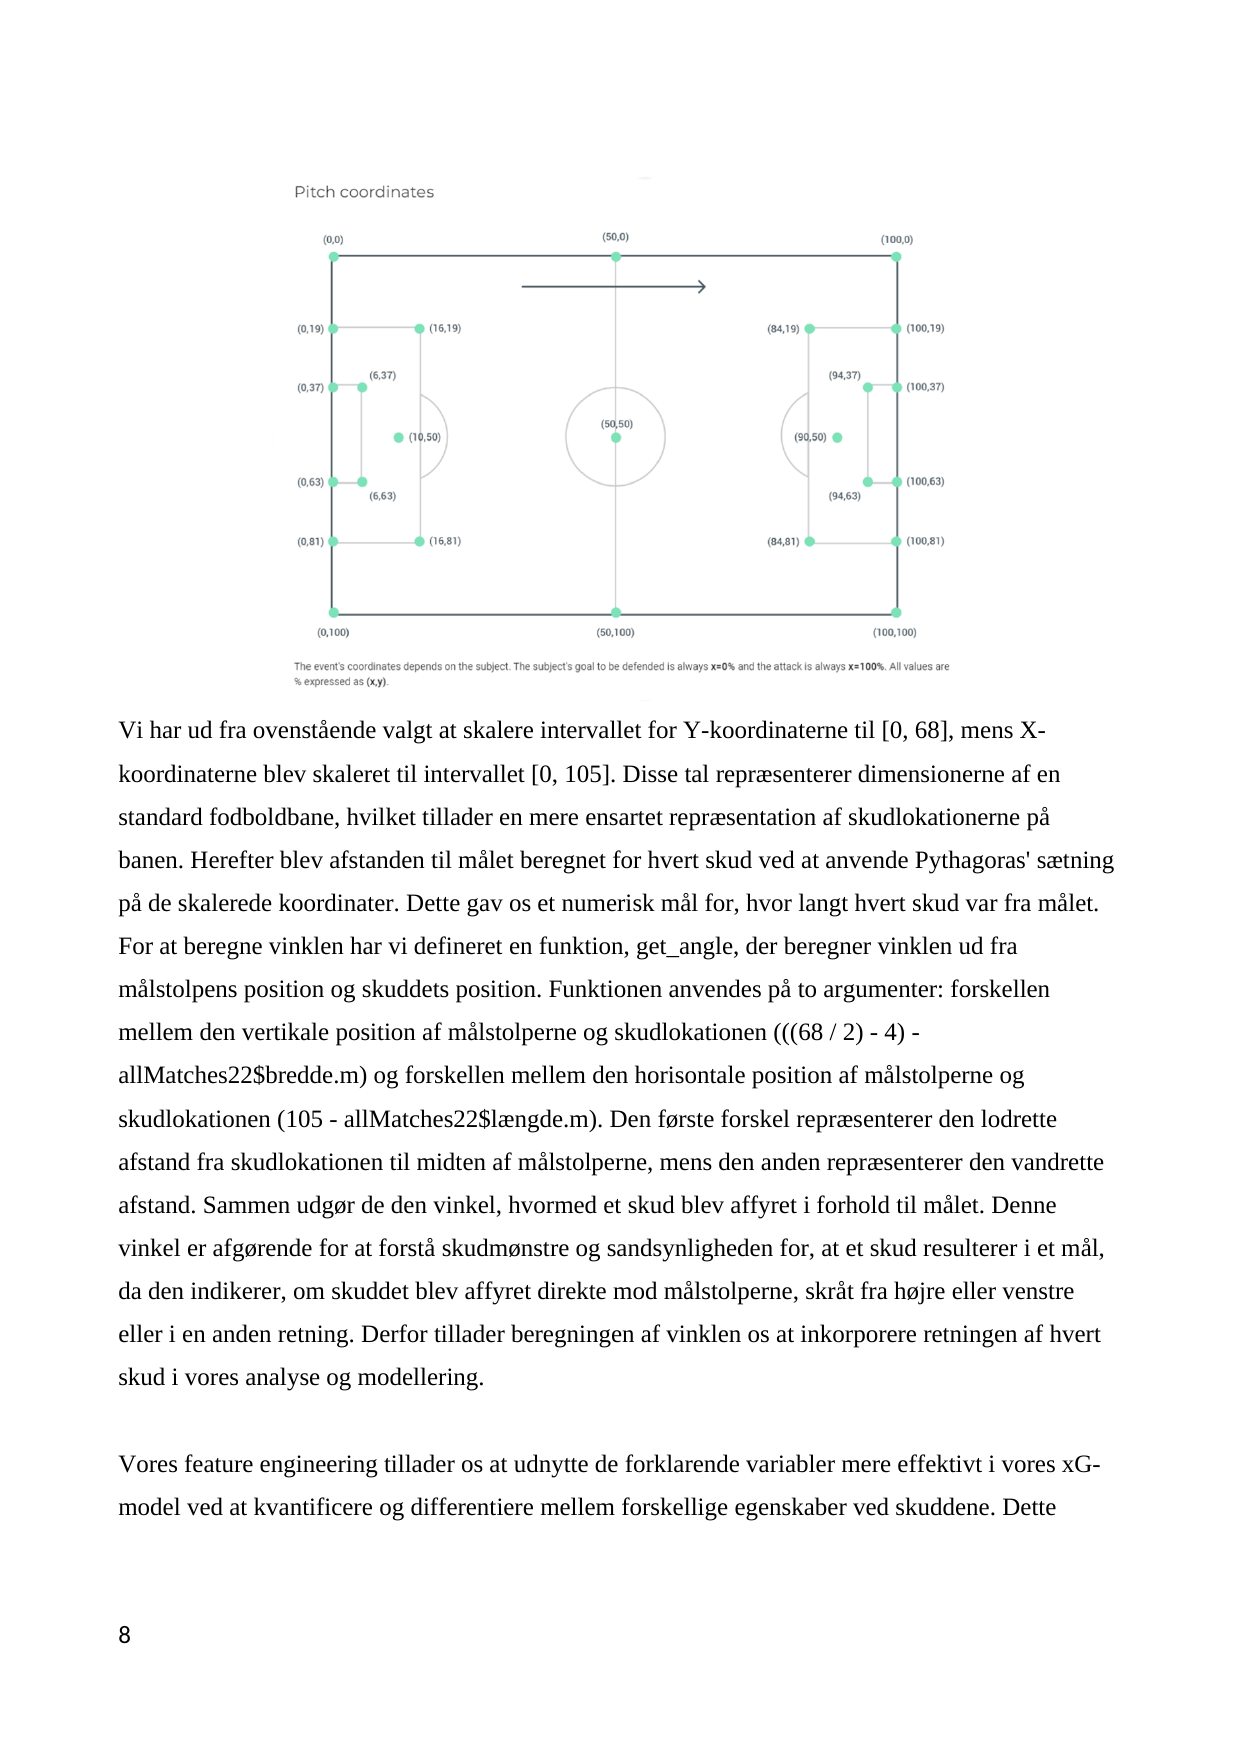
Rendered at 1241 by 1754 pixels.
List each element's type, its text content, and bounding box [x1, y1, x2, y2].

picture [272, 177, 969, 701]
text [118, 1449, 1122, 1521]
text Vi har ud fra ovenstående valgt at skalere intervallet for Y-koordinaterne til [0, 68], mens X-koordinaterne blev skaleret til intervallet [0, 105]. Disse tal repræsenterer dimensionerne af en standard fodboldbane, hvilket tillader en mere ensartet repræsentation af skudlokationerne på banen. Herefter blev afstanden til målet beregnet for hvert skud ved at anvende Pythagoras' sætning på de skalerede koordinater. Dette gav os et numerisk mål for, hvor langt hvert skud var fra målet. For at beregne vinklen har vi defineret en funktion, get_angle, der beregner vinklen ud fra målstolpens position og skuddets position. Funktionen anvendes på to argumenter: forskellen mellem den vertikale position af målstolperne og skudlokationen (((68 / 2) - 4) - allMatches22$bredde.m) og forskellen mellem den horisontale position af målstolperne og skudlokationen (105 - allMatches22$længde.m). Den første forskel repræsenterer den lodrette afstand fra skudlokationen til midten af målstolperne, mens den anden repræsenterer den vandrette afstand. Sammen udgør de den vinkel, hvormed et skud blev affyret i forhold til målet. Denne vinkel er afgørende for at forstå skudmønstre og sandsynligheden for, at et skud resulterer i et mål, da den indikerer, om skuddet blev affyret direkte mod målstolperne, skråt fra højre eller venstre eller i en anden retning. Derfor tillader beregningen af vinklen os at inkorporere retningen af hvert skud i vores analyse og modellering. [118, 716, 1122, 1391]
